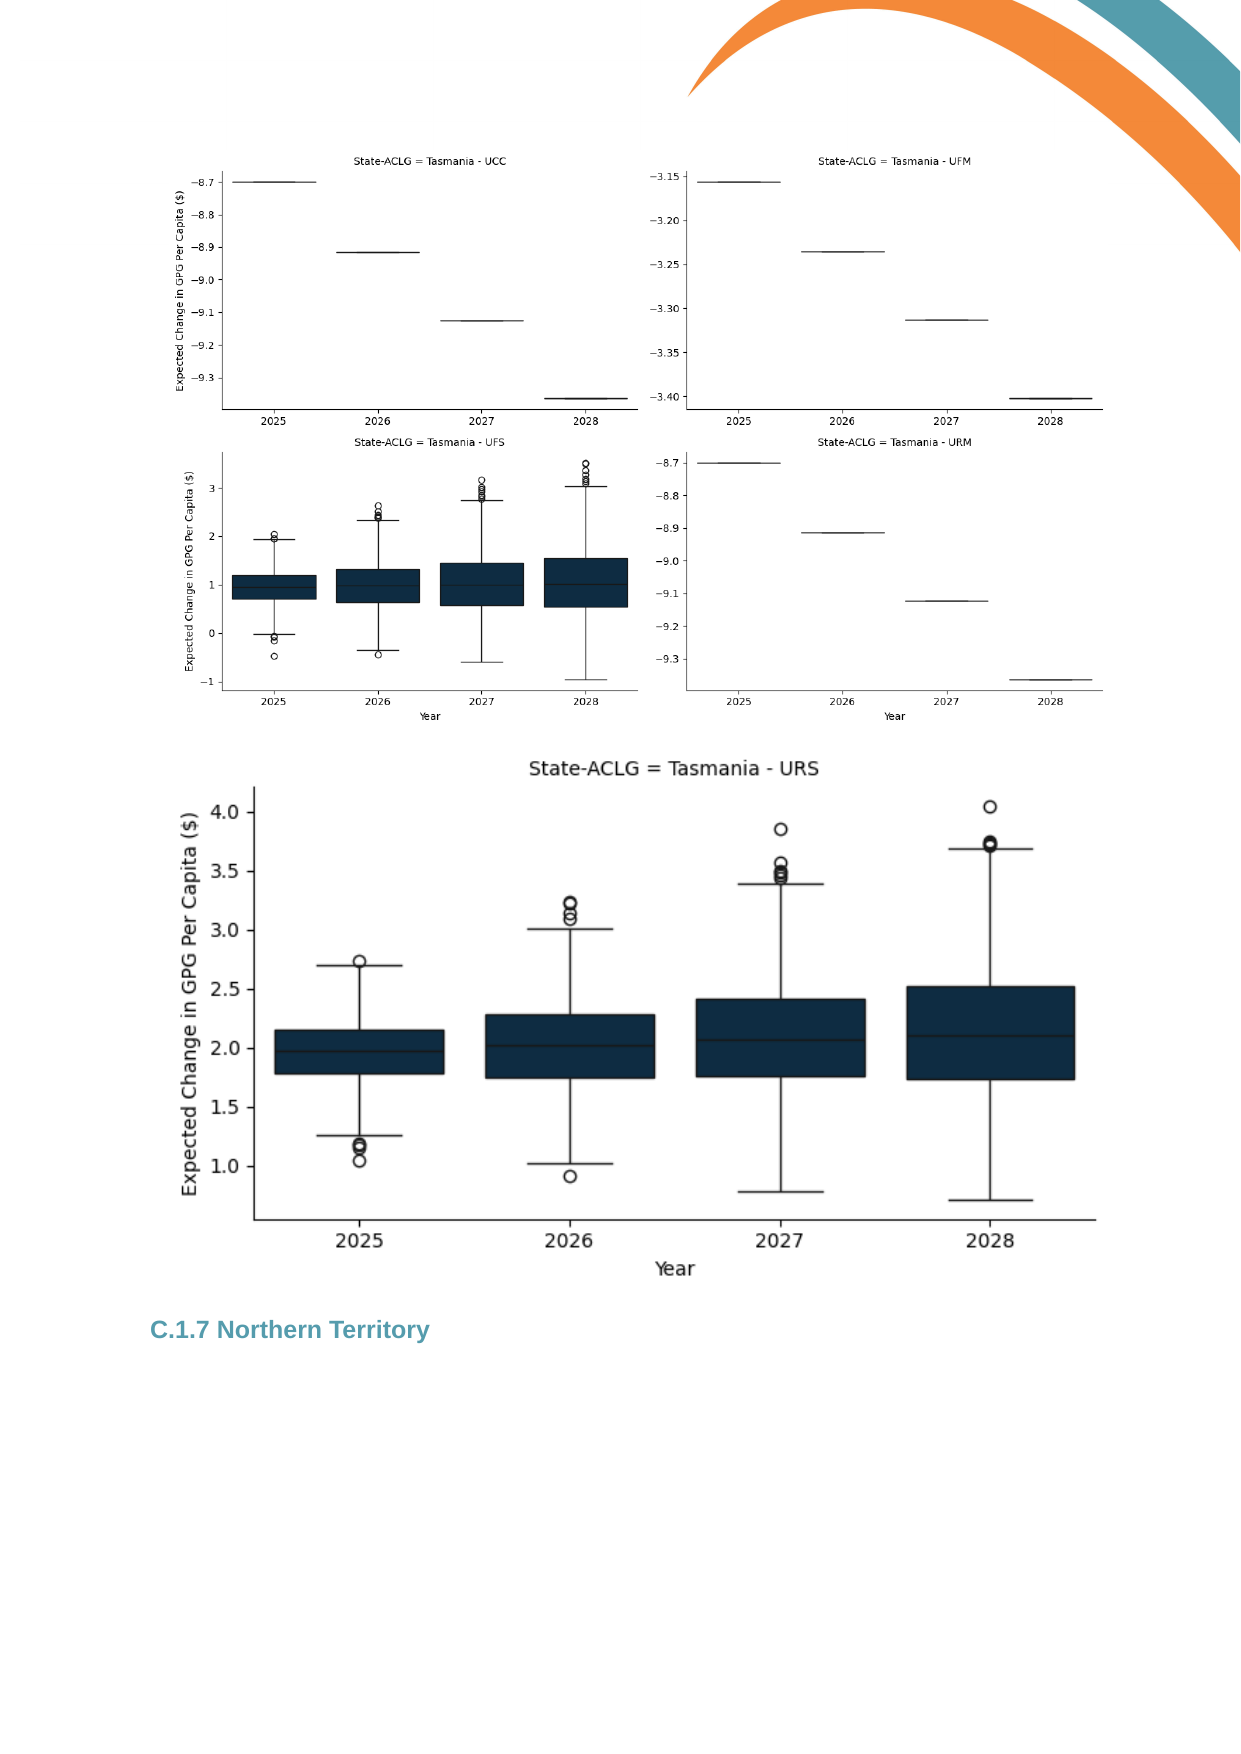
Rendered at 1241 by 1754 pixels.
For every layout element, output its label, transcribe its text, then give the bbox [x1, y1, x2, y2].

subtitle C.1.7 Northern Territory [150, 1314, 1090, 1343]
picture [19, 0, 1241, 729]
picture [168, 746, 1109, 1294]
